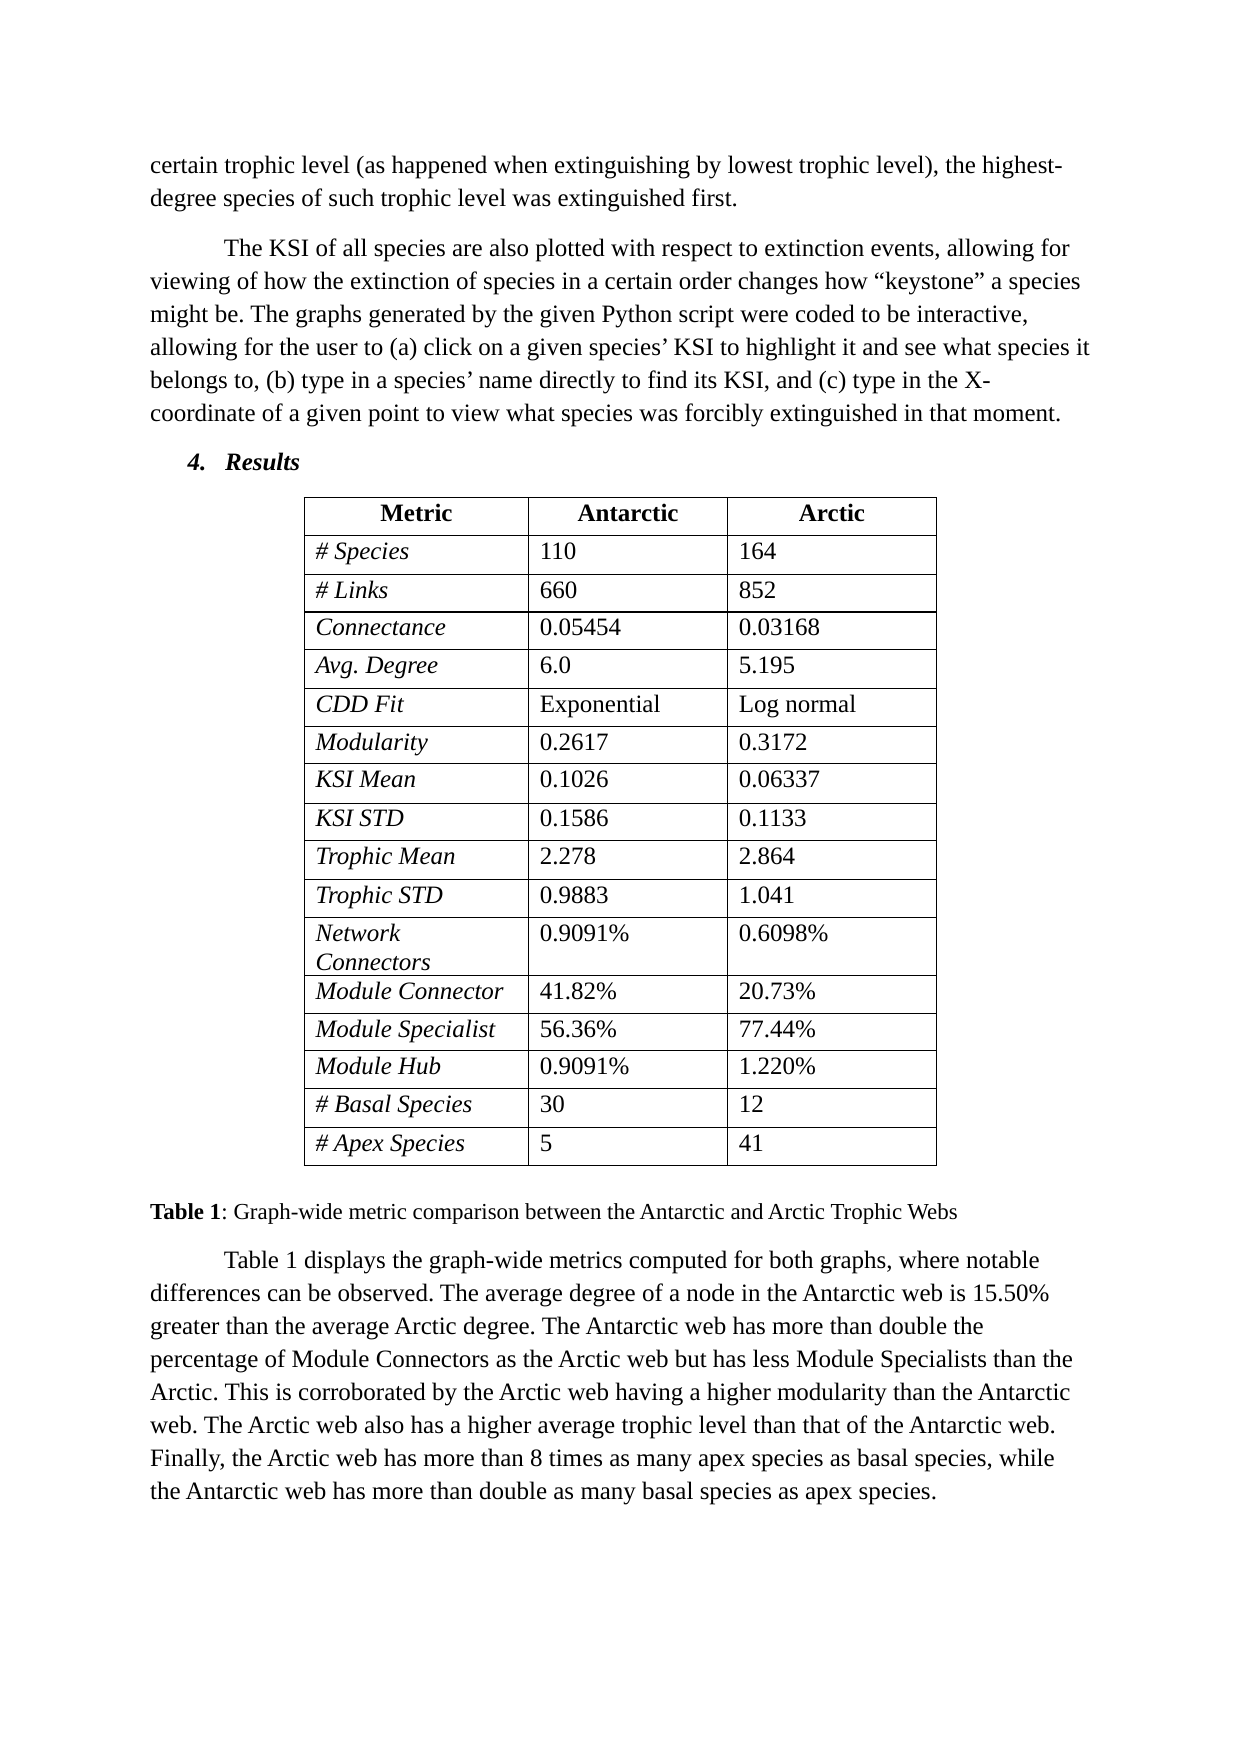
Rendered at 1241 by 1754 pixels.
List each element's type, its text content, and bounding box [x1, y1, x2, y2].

table_cell 6.0 [529, 650, 727, 688]
list Results [187, 447, 1090, 476]
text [150, 150, 1090, 212]
table_header Metric [305, 498, 528, 535]
table_cell 0.9091% [529, 918, 727, 975]
table_cell 0.1026 [529, 764, 727, 802]
table_cell 1.220% [728, 1051, 936, 1088]
table_cell 20.73% [728, 976, 936, 1013]
table_cell 660 [529, 575, 727, 611]
table_cell KSI Mean [305, 764, 528, 802]
table_cell 56.36% [529, 1014, 727, 1050]
table_cell Module Connector [305, 976, 528, 1013]
table_cell 0.03168 [728, 613, 936, 649]
table_cell 0.2617 [529, 727, 727, 763]
table_cell Avg. Degree [305, 650, 528, 688]
table_header Arctic [728, 498, 936, 535]
text The KSI of all species are also plotted with respect to extinction events, allowing for viewing of how the extinction of species in a certain order changes how “keystone” a species might be. The graphs generated by the given Python script were coded to be interactive, allowing for the user to (a) click on a given species’ KSI to highlight it and see what species it belongs to, (b) type in a species’ name directly to find its KSI, and (c) type in the X-coordinate of a given point to view what species was forcibly extinguished in that moment. [150, 233, 1090, 427]
table_cell # Links [305, 575, 528, 611]
table_cell 77.44% [728, 1014, 936, 1050]
table_cell Module Specialist [305, 1014, 528, 1050]
table_cell 852 [728, 575, 936, 611]
table_cell Trophic STD [305, 880, 528, 917]
table_cell 30 [529, 1089, 727, 1127]
table_cell Exponential [529, 689, 727, 726]
text Table 1: Graph-wide metric comparison between the Antarctic and Arctic Trophic Webs [150, 1198, 1090, 1224]
table_cell # Basal Species [305, 1089, 528, 1127]
table_cell 0.9883 [529, 880, 727, 917]
table_cell 12 [728, 1089, 936, 1127]
table_cell Module Hub [305, 1051, 528, 1088]
table_cell # Apex Species [305, 1128, 528, 1164]
table_header Antarctic [529, 498, 727, 535]
table_cell Connectance [305, 613, 528, 649]
table_cell CDD Fit [305, 689, 528, 726]
table_cell 110 [529, 536, 727, 574]
table_cell Modularity [305, 727, 528, 763]
table_cell Trophic Mean [305, 841, 528, 879]
table_cell 5.195 [728, 650, 936, 688]
table_cell 5 [529, 1128, 727, 1164]
table_cell Log normal [728, 689, 936, 726]
table_cell Network Connectors [305, 918, 528, 975]
table_cell KSI STD [305, 804, 528, 840]
table_cell 41.82% [529, 976, 727, 1013]
table_cell 2.278 [529, 841, 727, 879]
table_cell 0.3172 [728, 727, 936, 763]
table_cell # Species [305, 536, 528, 574]
table_cell 41 [728, 1128, 936, 1164]
table_cell 2.864 [728, 841, 936, 879]
table_cell 0.06337 [728, 764, 936, 802]
table_cell 0.05454 [529, 613, 727, 649]
table_cell 0.6098% [728, 918, 936, 975]
table_cell 1.041 [728, 880, 936, 917]
text Table 1 displays the graph-wide metrics computed for both graphs, where notable differences can be observed. The average degree of a node in the Antarctic web is 15.50% greater than the average Arctic degree. The Antarctic web has more than double the percentage of Module Connectors as the Arctic web but has less Module Specialists than the Arctic. This is corroborated by the Arctic web having a higher modularity than the Antarctic web. The Arctic web also has a higher average trophic level than that of the Antarctic web. Finally, the Arctic web has more than 8 times as many apex species as basal species, while the Antarctic web has more than double as many basal species as apex species. [150, 1245, 1090, 1505]
table_cell 0.9091% [529, 1051, 727, 1088]
table_cell 164 [728, 536, 936, 574]
table_cell 0.1133 [728, 804, 936, 840]
table_cell 0.1586 [529, 804, 727, 840]
